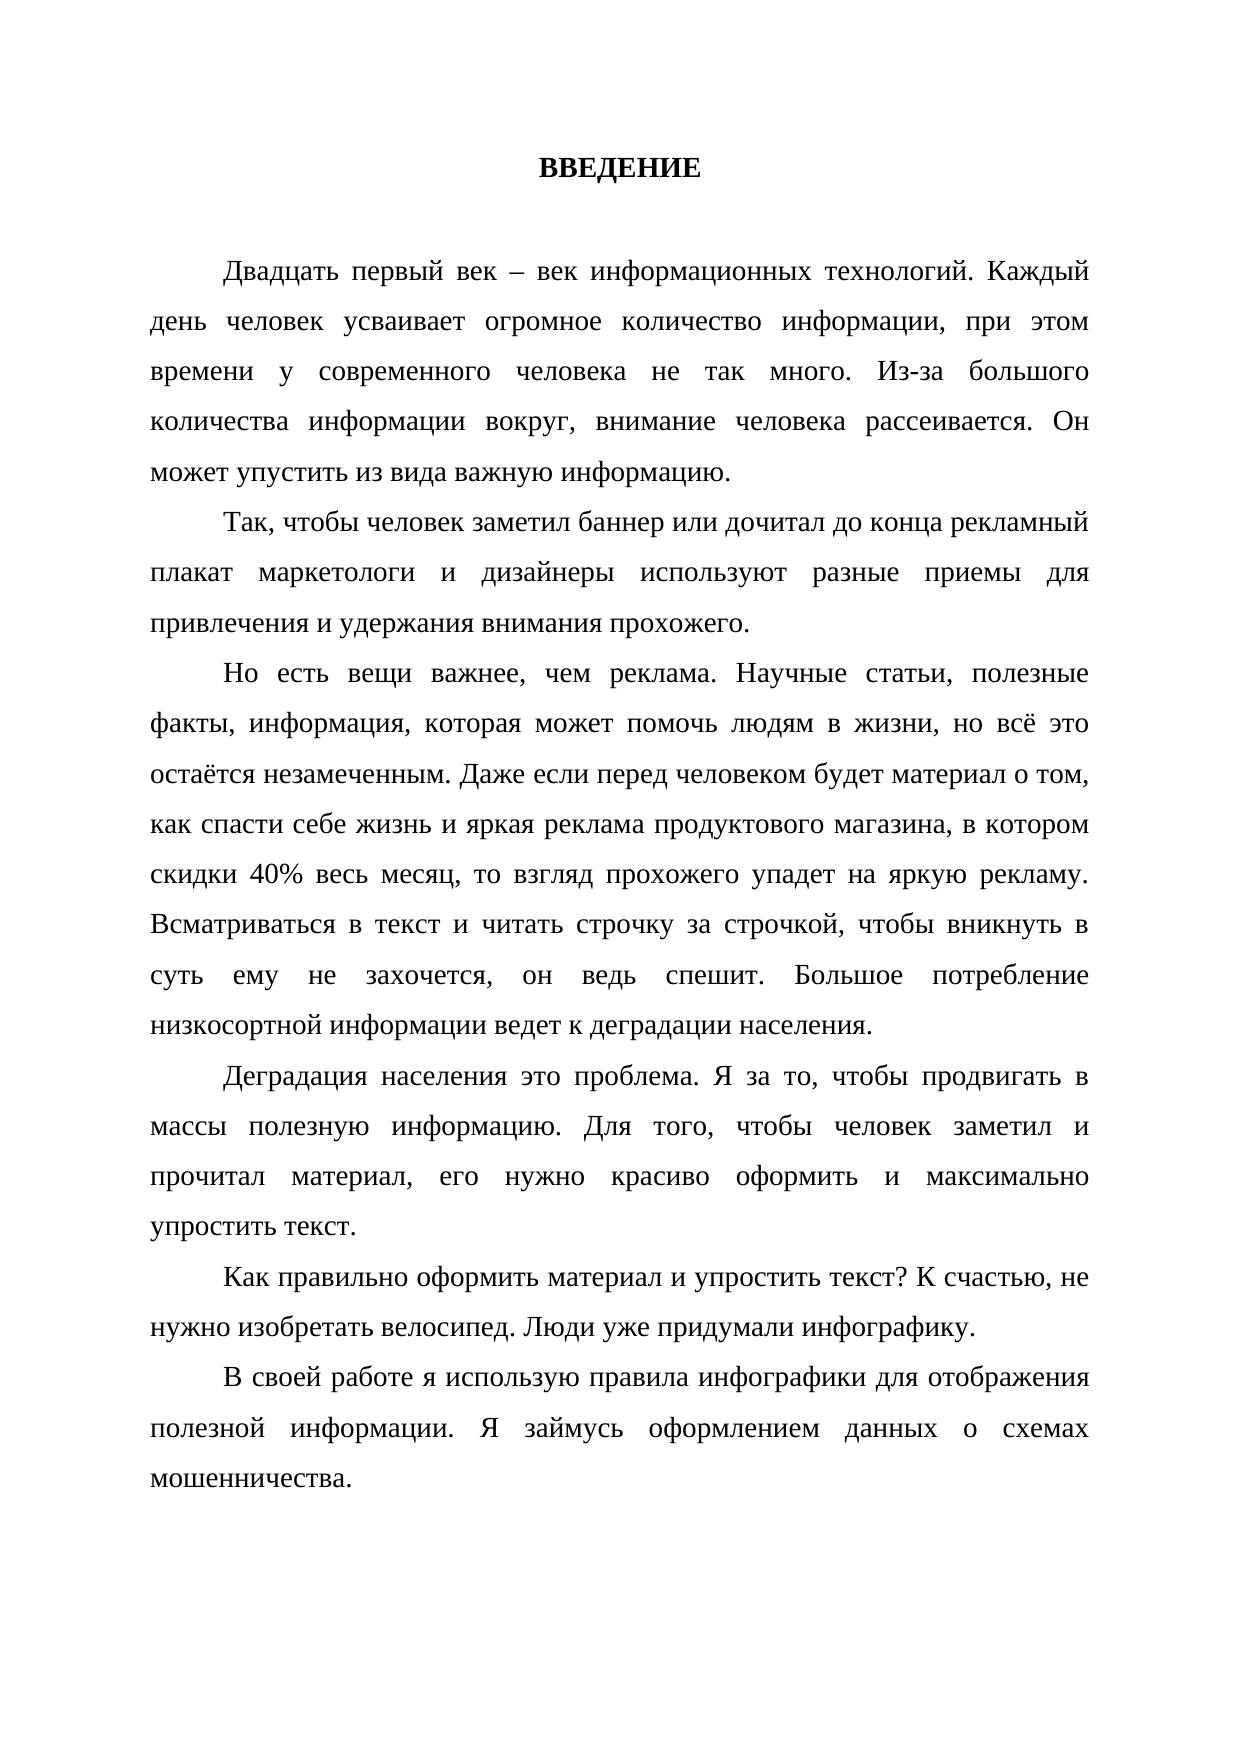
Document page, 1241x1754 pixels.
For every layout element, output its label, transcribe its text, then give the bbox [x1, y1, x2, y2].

text Деградация населения это проблема. Я за то, чтобы продвигать в массы полезную информацию. Для того, чтобы человек заметил и прочитал материал, его нужно красиво оформить и максимально упростить текст. [150, 1058, 1090, 1242]
text Но есть вещи важнее, чем реклама. Научные статьи, полезные факты, информация, которая может помочь людям в жизни, но всё это остаётся незамеченным. Даже если перед человеком будет материал о том, как спасти себе жизнь и яркая реклама продуктового магазина, в котором скидки 40% весь месяц, то взгляд прохожего упадет на яркую рекламу. Всматриваться в текст и читать строчку за строчкой, чтобы вникнуть в суть ему не захочется, он ведь спешит. Большое потребление низкосортной информации ведет к деградации населения. [150, 655, 1090, 1041]
text Так, чтобы человек заметил баннер или дочитал до конца рекламный плакат маркетологи и дизайнеры используют разные приемы для привлечения и удержания внимания прохожего. [150, 504, 1090, 638]
text Двадцать первый век – век информационных технологий. Каждый день человек усваивает огромное количество информации, при этом времени у современного человека не так много. Из-за большого количества информации вокруг, внимание человека рассеивается. Он может упустить из вида важную информацию. [150, 253, 1090, 487]
text ВВЕДЕНИЕ [150, 150, 1090, 183]
text Как правильно оформить материал и упростить текст? К счастью, не нужно изобретать велосипед. Люди уже придумали инфографику. [150, 1259, 1090, 1343]
text В своей работе я использую правила инфографики для отображения полезной информации. Я займусь оформлением данных о схемах мошенничества. [150, 1359, 1090, 1494]
